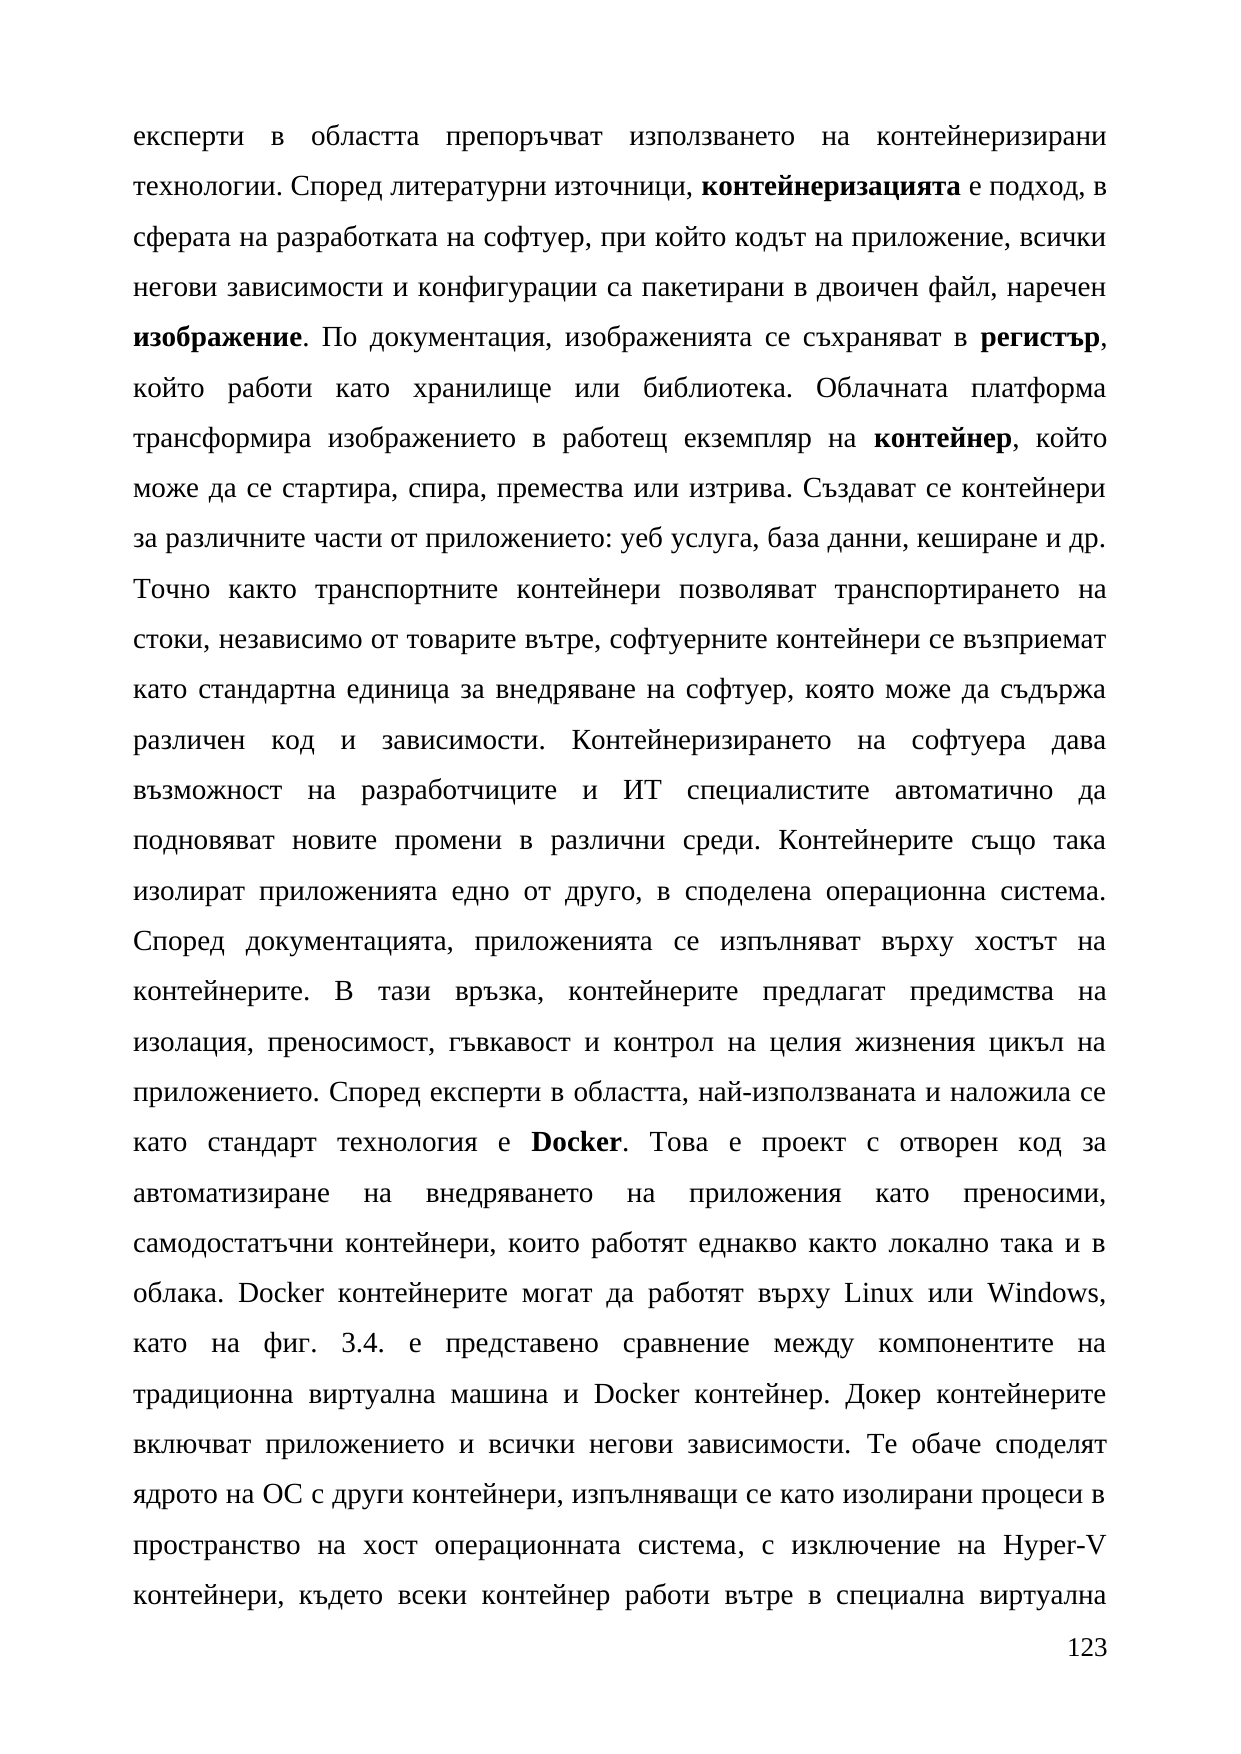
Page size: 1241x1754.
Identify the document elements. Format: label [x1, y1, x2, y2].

text [133, 118, 1107, 1611]
